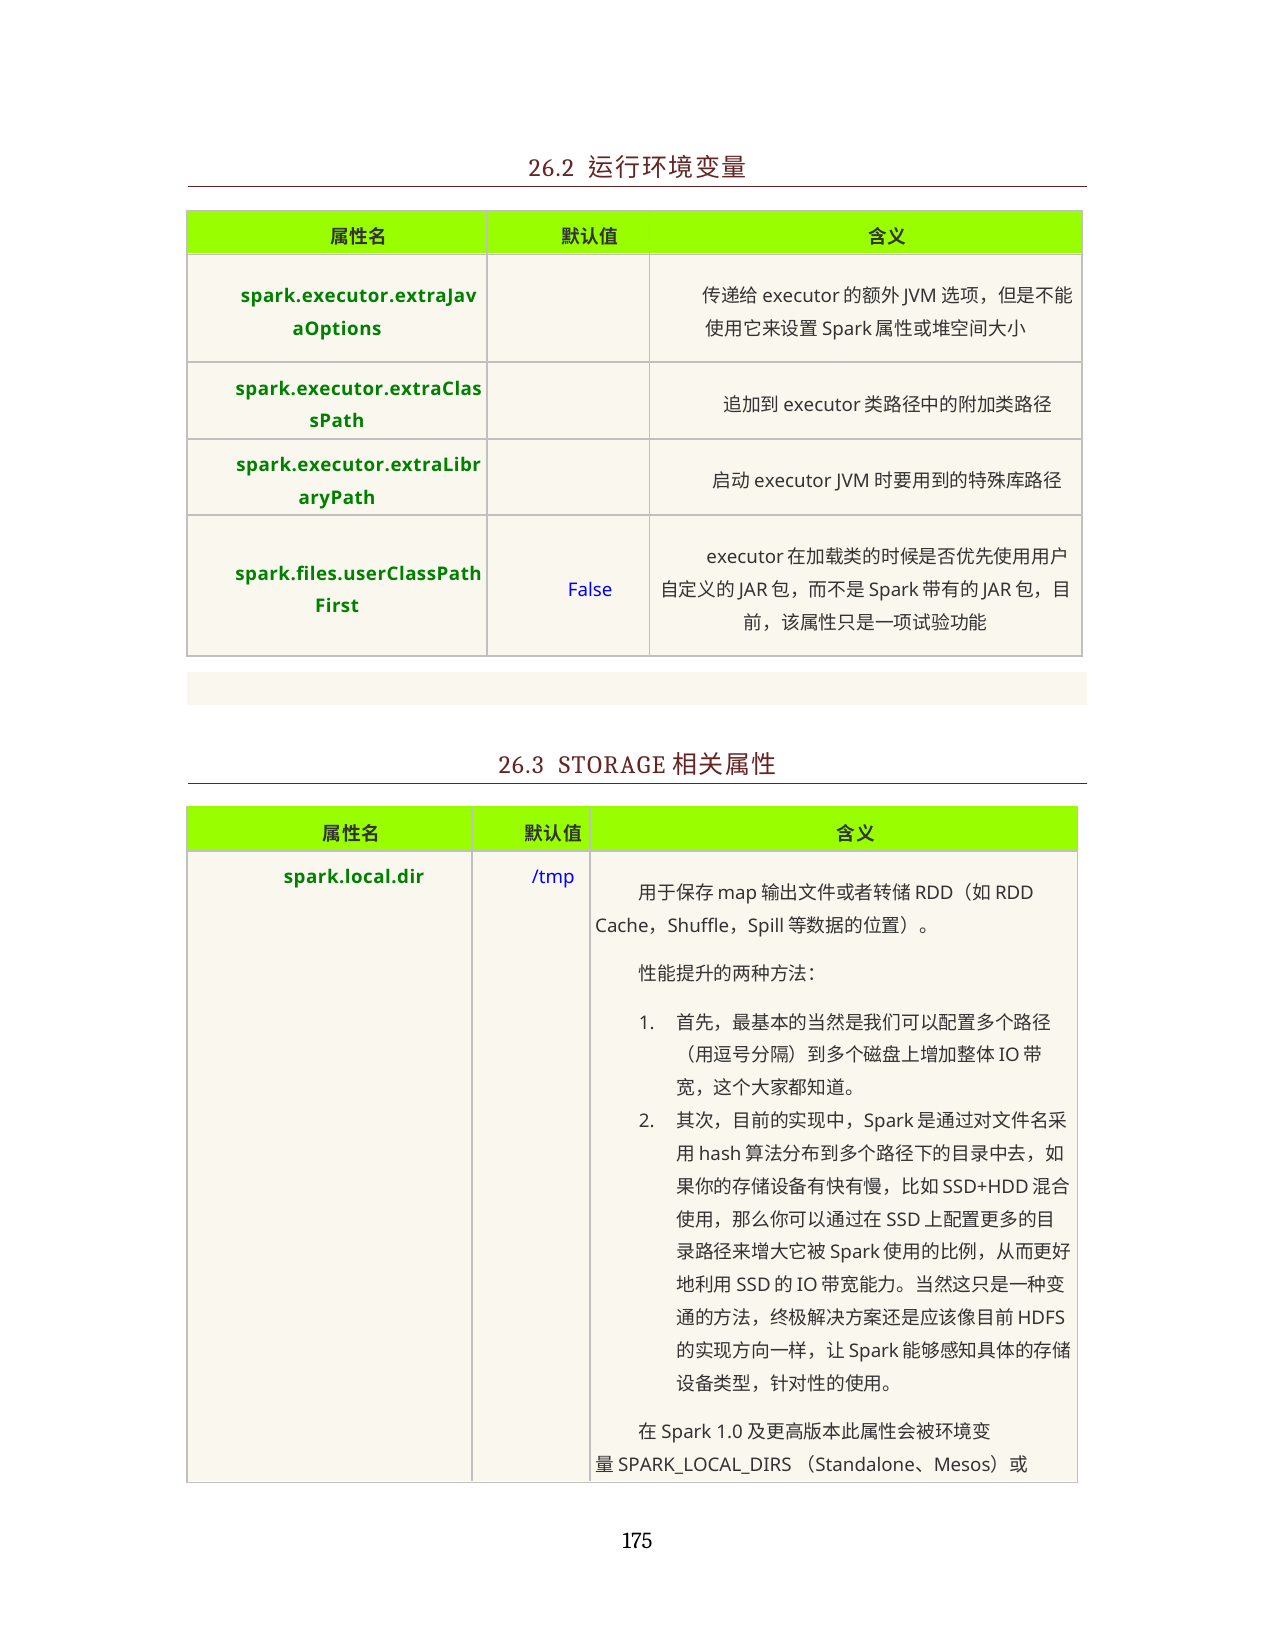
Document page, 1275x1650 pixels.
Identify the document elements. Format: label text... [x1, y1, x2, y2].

table_cell [488, 363, 649, 438]
table_header 含义 [591, 808, 1077, 850]
table_header 属性名 [188, 808, 471, 850]
subtitle Storage相关属性 [187, 747, 1087, 784]
subtitle 运行环境变量 [187, 150, 1087, 187]
table_cell spark.local.dir [188, 852, 471, 1481]
table_header 默认值 [488, 211, 649, 253]
table_header 含义 [650, 211, 1081, 253]
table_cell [591, 852, 1077, 1481]
table_cell spark.executor.extraLibraryPath [188, 440, 486, 514]
table_cell /tmp [473, 852, 589, 1481]
table_cell spark.executor.extraClassPath [188, 363, 486, 438]
table_header 默认值 [473, 808, 589, 850]
table_cell spark.files.userClassPathFirst [188, 516, 486, 655]
table_cell 传递给executor的额外JVM 选项，但是不能使用它来设置Spark属性或堆空间大小 [650, 255, 1081, 361]
table_cell spark.executor.extraJavaOptions [188, 255, 486, 361]
table_cell [488, 255, 649, 361]
table_cell 追加到executor类路径中的附加类路径 [650, 363, 1081, 438]
table_header 属性名 [188, 211, 486, 253]
table_cell False [488, 516, 649, 655]
table_cell 启动executor JVM 时要用到的特殊库路径 [650, 440, 1081, 514]
table_cell executor在加载类的时候是否优先使用用户自定义的JAR包，而不是Spark带有的JAR包，目前，该属性只是一项试验功能 [650, 516, 1081, 655]
table_cell [488, 440, 649, 514]
